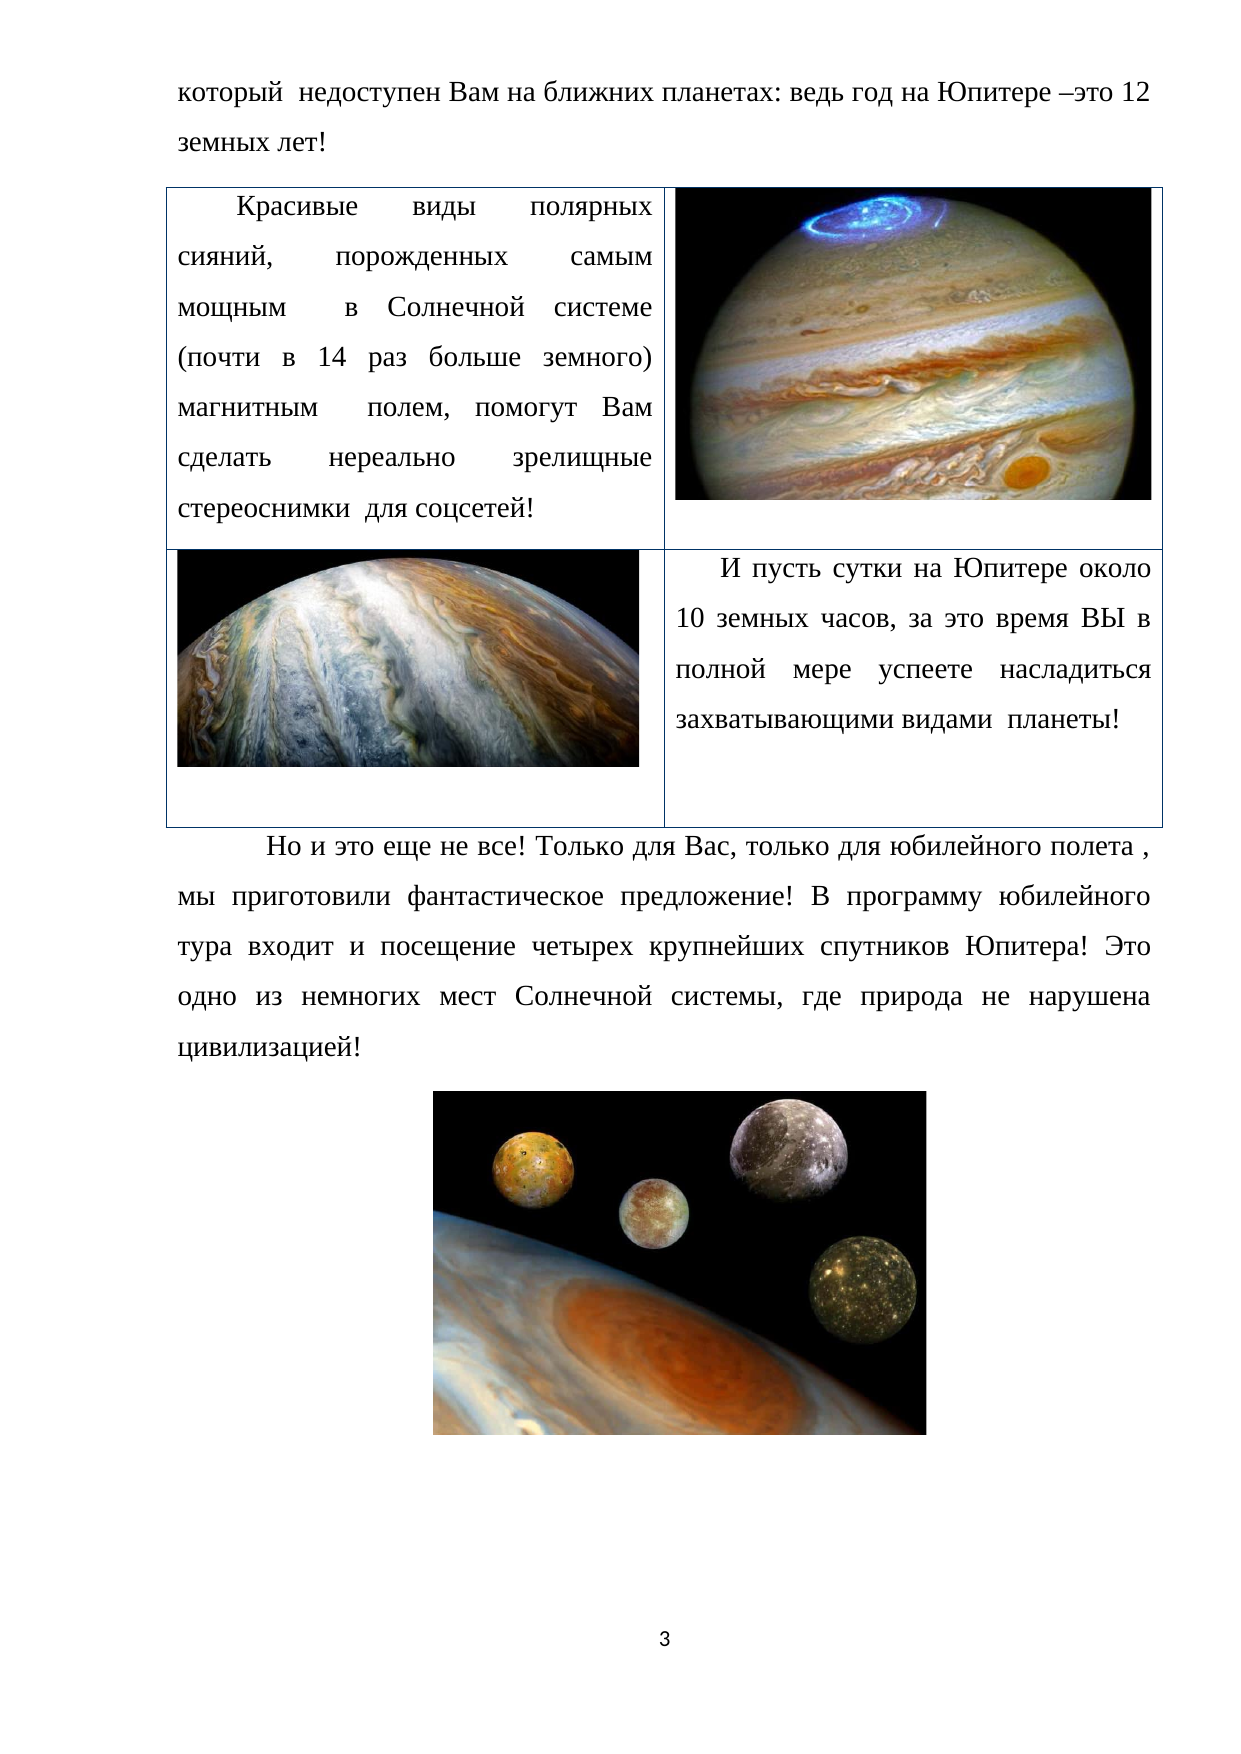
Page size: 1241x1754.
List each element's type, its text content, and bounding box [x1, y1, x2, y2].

picture [177, 550, 640, 767]
table_cell [167, 550, 664, 827]
table_header [665, 188, 1162, 549]
table_cell И пусть сутки на Юпитере около 10 земных часов, за это время ВЫ в полной мере успеете насладиться захватывающими видами планеты! [665, 550, 1162, 827]
table_header Красивые виды полярных сияний, порожденных самым мощным в Солнечной системе (почти в 14 раз больше земного) магнитным полем, помогут Вам сделать нереально зрелищные стереоснимки для соцсетей! [167, 188, 664, 549]
picture [675, 188, 1152, 500]
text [177, 74, 1152, 158]
picture [433, 1091, 927, 1435]
text Но и это еще не все! Только для Вас, только для юбилейного полета , мы приготовили фантастическое предложение! В программу юбилейного тура входит и посещение четырех крупнейших спутников Юпитера! Это одно из немногих мест Солнечной системы, где природа не нарушена цивилизацией! [177, 828, 1152, 1062]
